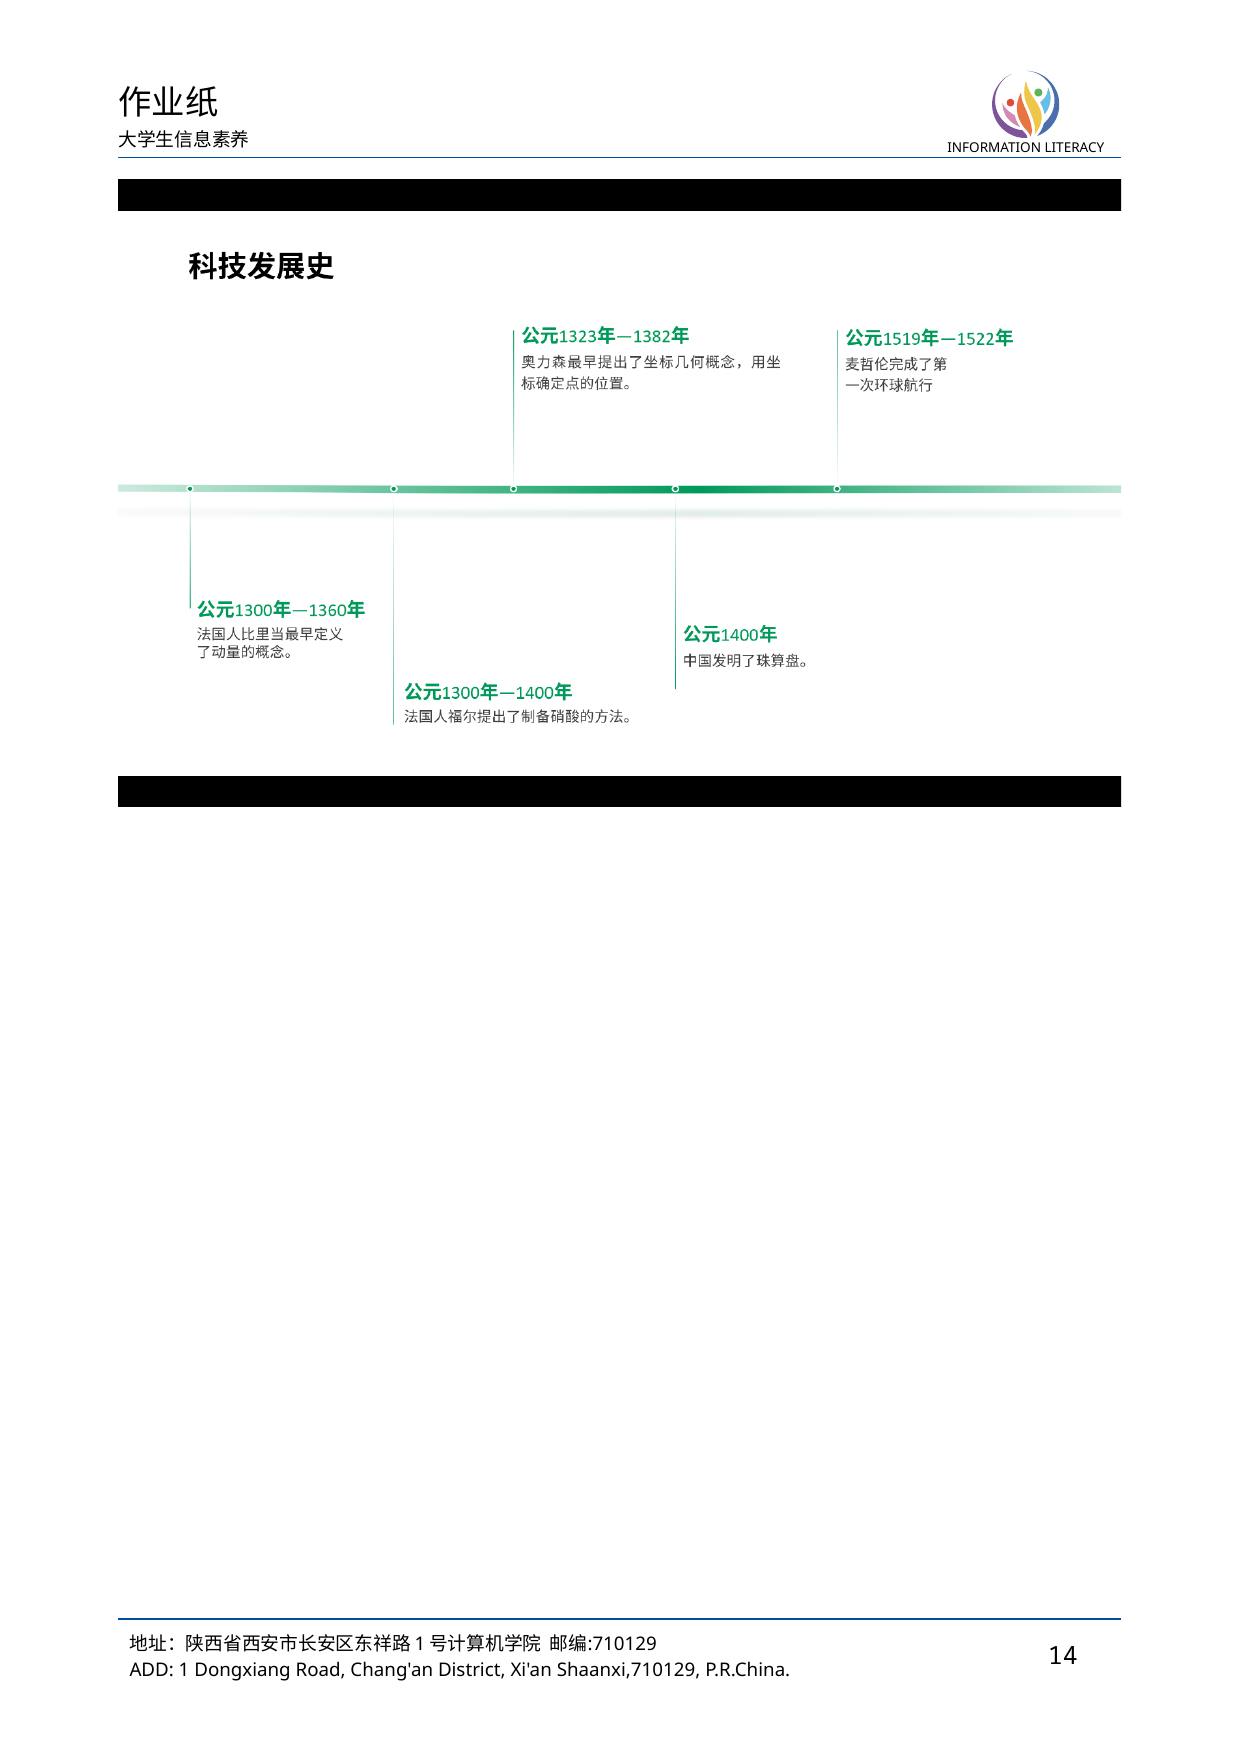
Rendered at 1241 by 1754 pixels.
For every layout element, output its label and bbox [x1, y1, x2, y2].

picture [118, 179, 1122, 807]
